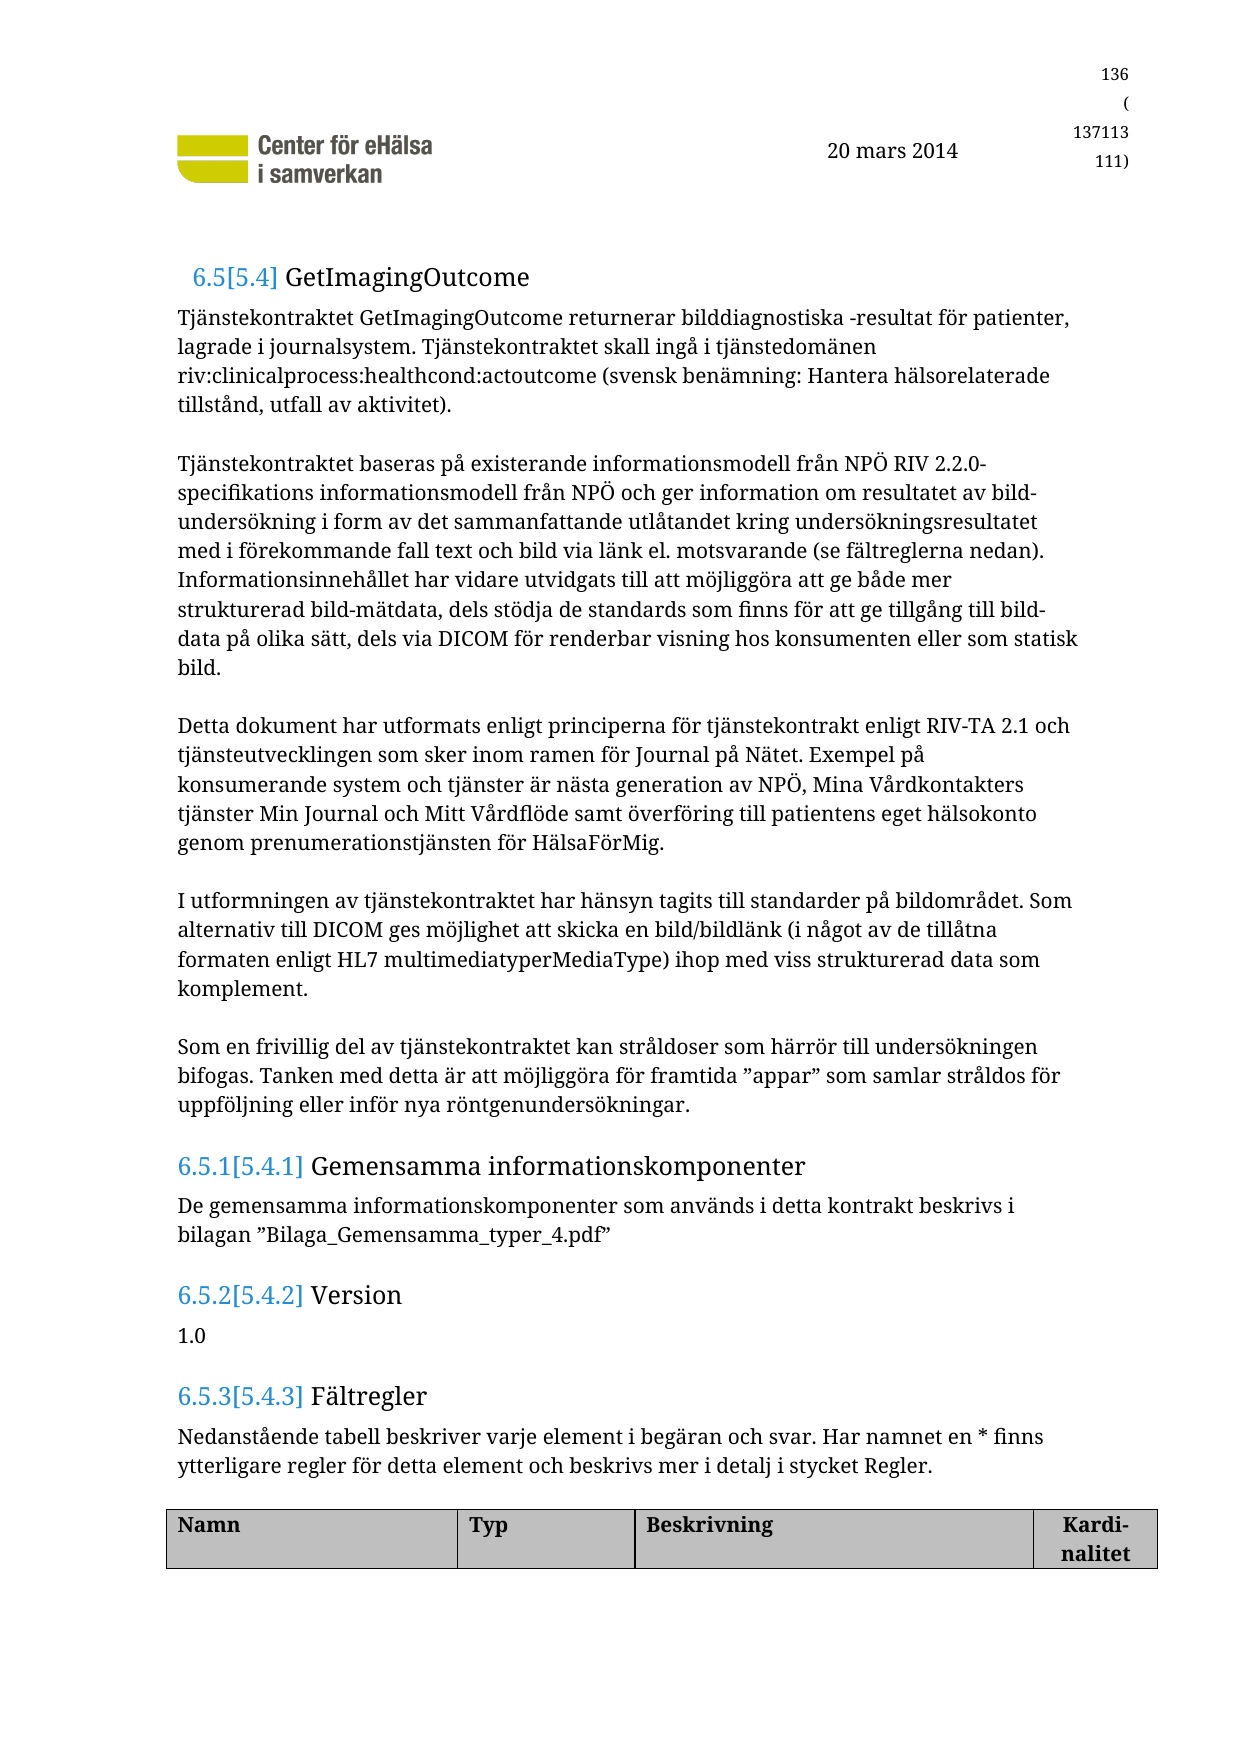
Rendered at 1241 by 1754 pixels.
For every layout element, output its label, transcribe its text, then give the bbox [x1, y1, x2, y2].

text Nedanstående tabell beskriver varje element i begäran och svar. Har namnet en * finns ytterligare regler för detta element och beskrivs mer i detalj i stycket Regler. [177, 1421, 1081, 1479]
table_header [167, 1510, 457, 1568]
subtitle GetImagingOutcome [192, 260, 1081, 294]
picture [177, 135, 432, 183]
text Som en frivillig del av tjänstekontraktet kan stråldoser som härrör till undersökningen bifogas. Tanken med detta är att möjliggöra för framtida ”appar” som samlar stråldos för uppföljning eller inför nya röntgenundersökningar. [177, 1031, 1081, 1119]
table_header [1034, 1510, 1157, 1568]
text 1.0 [177, 1320, 1081, 1349]
subtitle Version [177, 1278, 1081, 1312]
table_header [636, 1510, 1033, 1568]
text Tjänstekontraktet GetImagingOutcome returnerar bilddiagnostiskaresultat för patienter, lagrade i journalsystem. [177, 302, 1081, 419]
subtitle Fältregler [177, 1379, 1081, 1413]
text I utformningen av tjänstekontraktet har hänsyn tagits till standarder på bildområdet. Som alternativ till DICOM ges möjlighet att skicka en bild/bildlänk (i något av de tillåtna formaten enligt HL7 ) ihop med viss strukturerad data som komplement. [177, 886, 1081, 1002]
text Tjänstekontraktet baseras på existerande RIV-specifikation och ger information om resultatet av bild-undersökning i form av det sammanfattande utlåtandet kring undersökningsresultatet med i förekommande fall text och bild via länk el. motsvarande (se fältreglerna nedan). Informationsinnehållet har vidare utvidgats till att möjliggöra att ge både mer strukturerad bild-mätdata, dels stödja de standards som finns för att ge tillgång till bild-data på olika sätt, dels via DICOM för renderbar visning hos konsumenten eller som statisk bild. [177, 448, 1081, 681]
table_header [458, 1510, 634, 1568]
